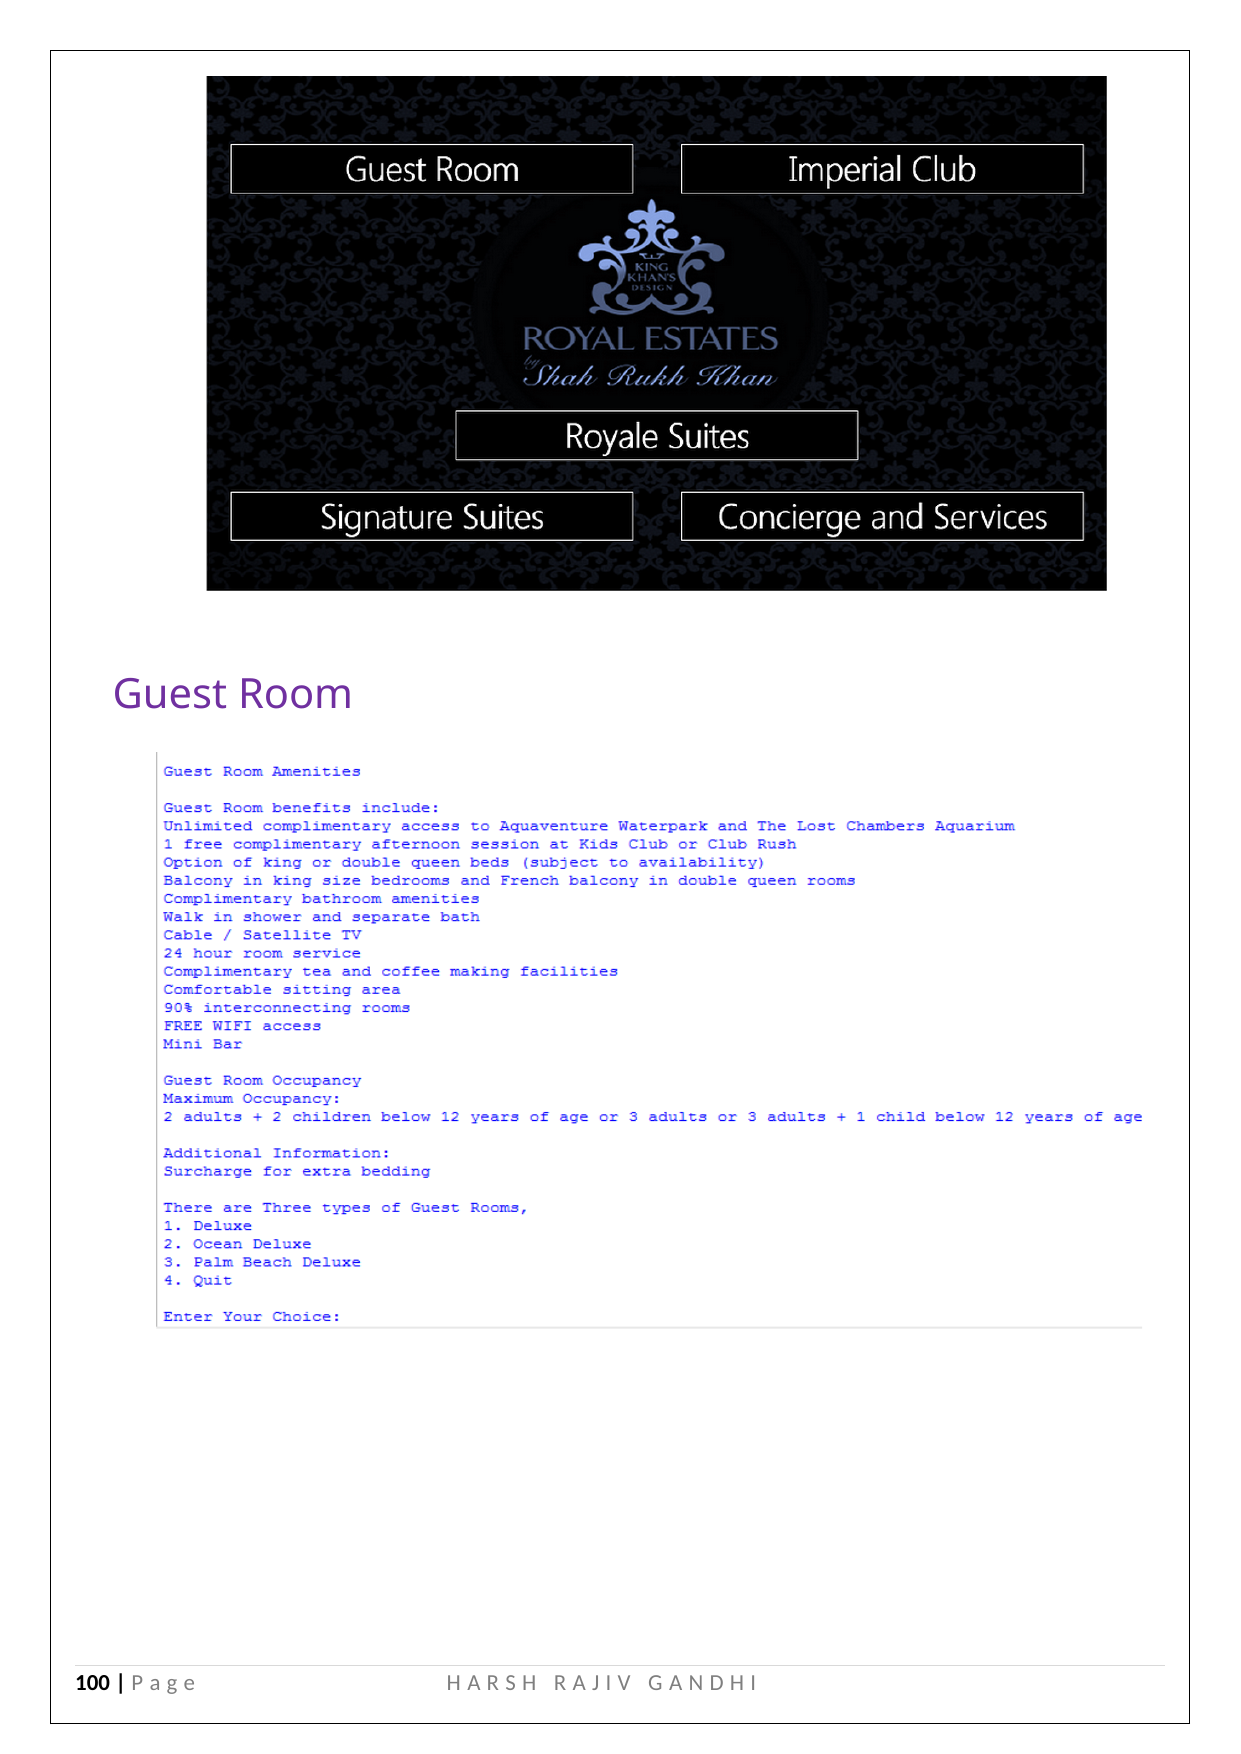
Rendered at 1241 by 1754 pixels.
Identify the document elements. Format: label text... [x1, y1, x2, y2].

text Guest Room [112, 664, 1165, 721]
picture [156, 752, 1143, 1329]
picture [206, 76, 1107, 591]
